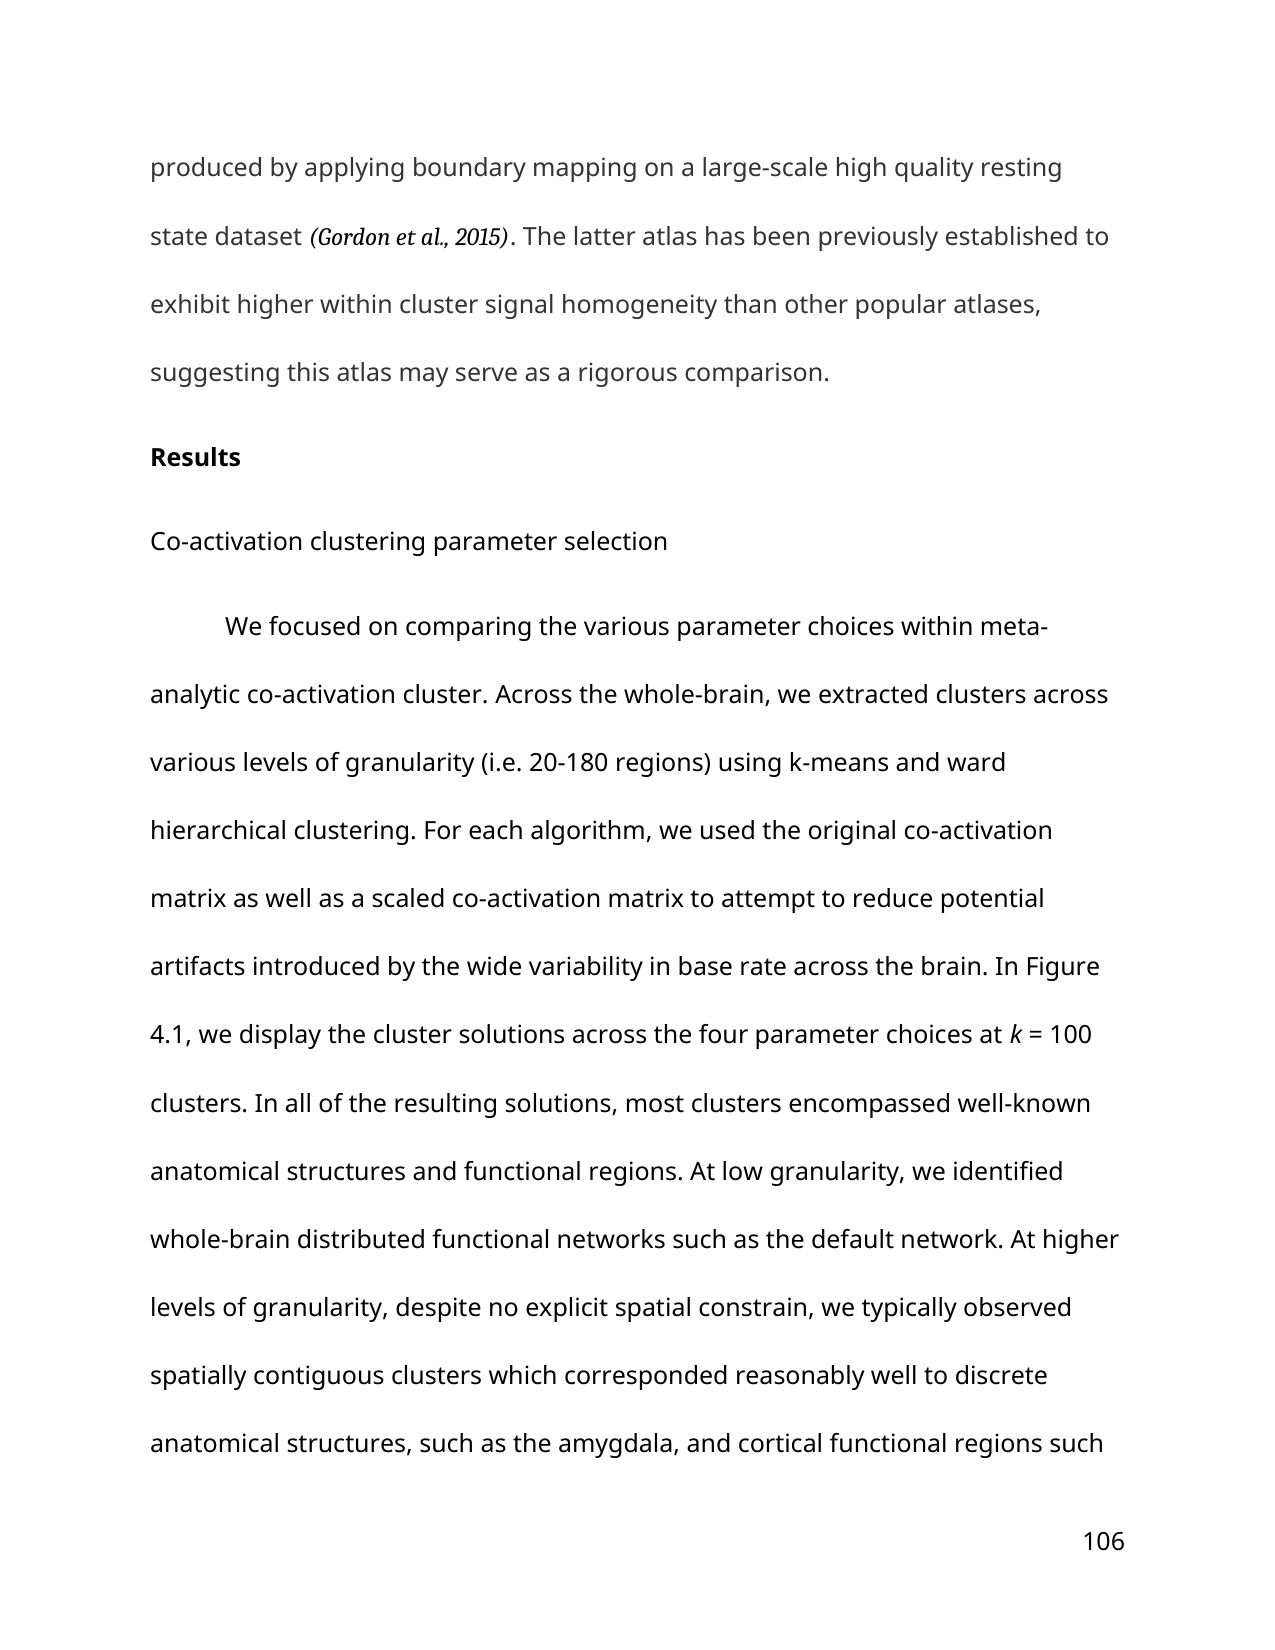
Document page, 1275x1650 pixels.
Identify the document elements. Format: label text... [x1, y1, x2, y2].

text Co-activation clustering parameter selection [150, 524, 1125, 558]
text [150, 608, 1125, 1460]
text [150, 150, 1125, 388]
text Results [150, 439, 1125, 473]
